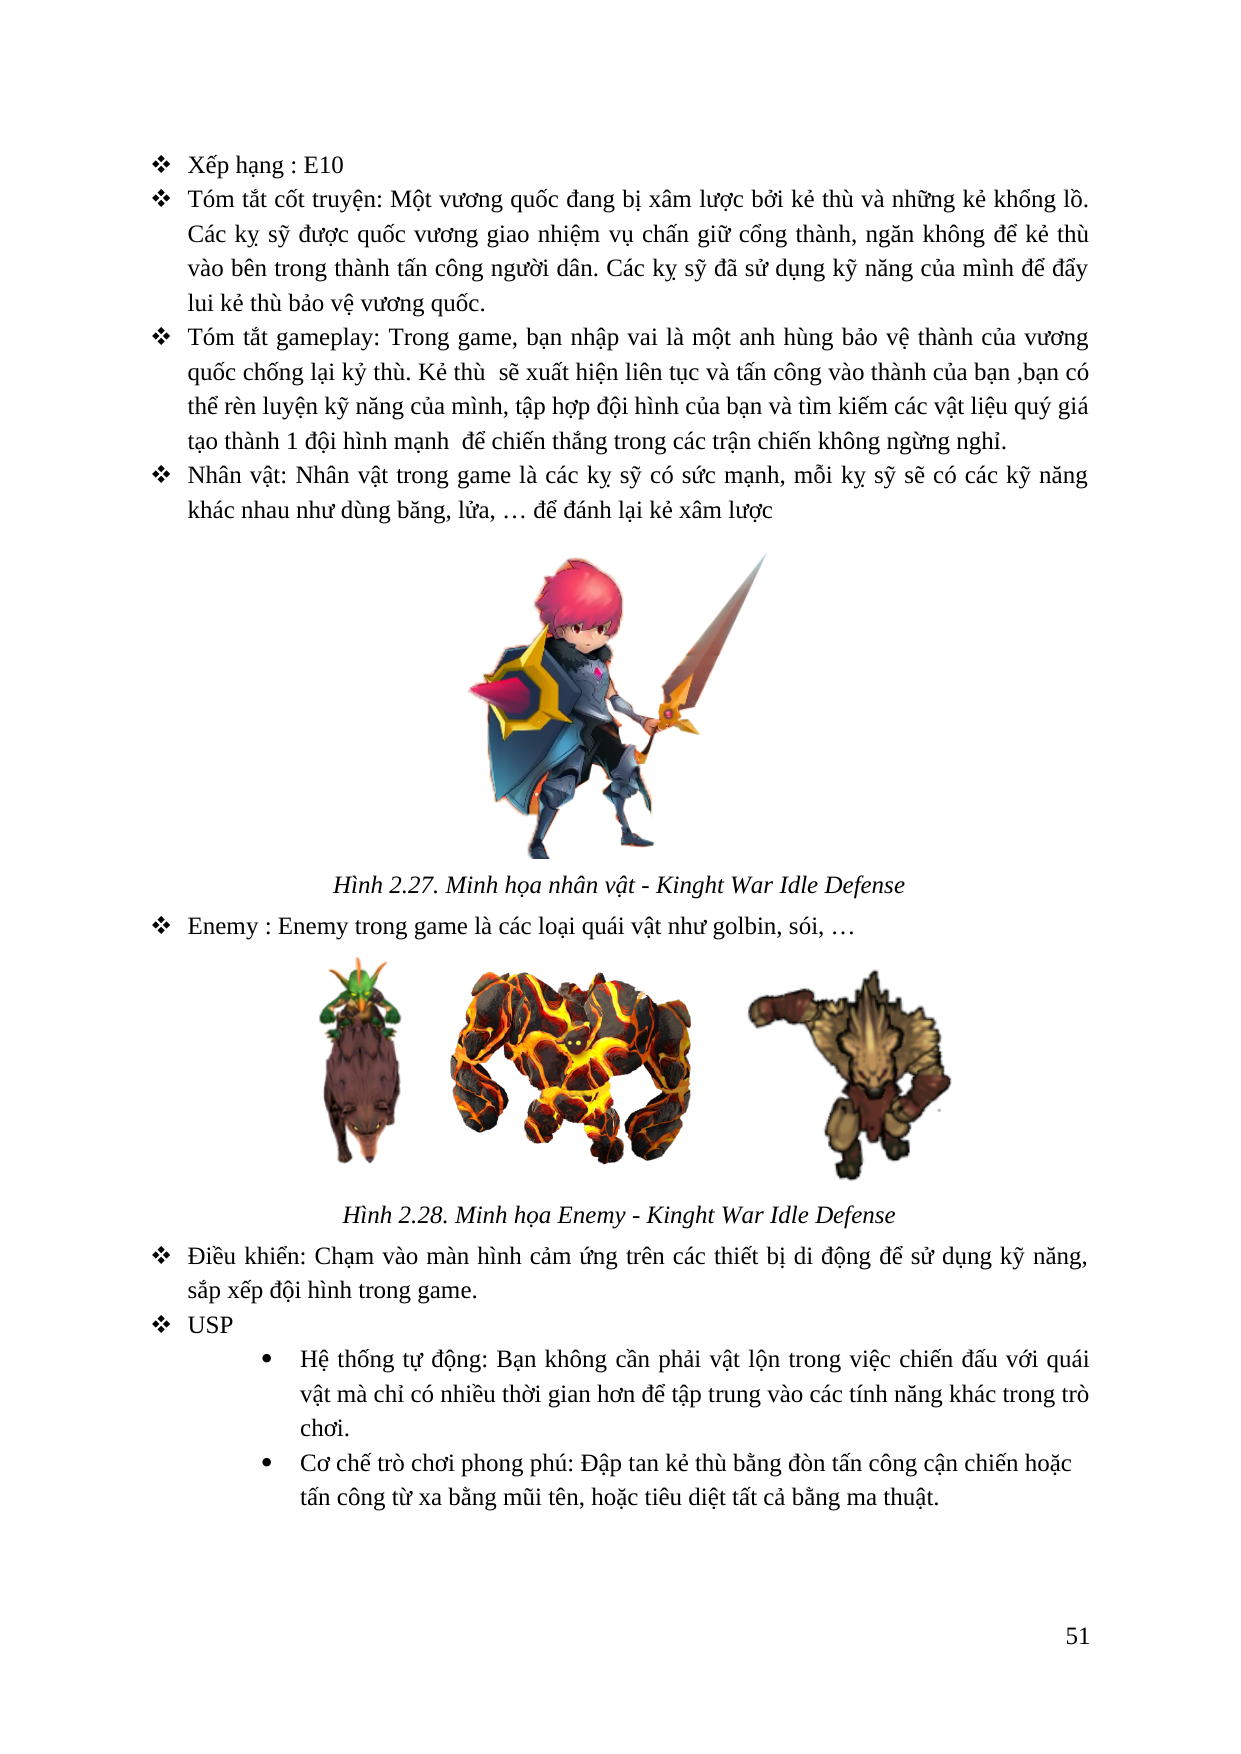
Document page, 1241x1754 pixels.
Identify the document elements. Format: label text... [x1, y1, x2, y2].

list USP [150, 1310, 1090, 1339]
picture [467, 535, 773, 859]
list Nhân vật: Nhân vật trong game là các kỵ sỹ có sức mạnh, mỗi kỵ sỹ sẽ có các kỹ năng khác nhau như dùng băng, lửa, … để đánh lại kẻ xâm lược [150, 460, 1090, 523]
list Điều khiển: Chạm vào màn hình cảm ứng trên các thiết bị di động để sử dụng kỹ năng, sắp xếp đội hình trong game. [150, 1241, 1090, 1304]
list Tóm tắt gameplay: Trong game, bạn nhập vai là một anh hùng bảo vệ thành của vương quốc chống lại kỷ thù. Kẻ thù sẽ xuất hiện liên tục và tấn công vào thành của bạn ,bạn có thể rèn luyện kỹ năng của mình, tập hợp đội hình của bạn và tìm kiếm các vật liệu quý giá tạo thành 1 đội hình mạnh để chiến thắng trong các trận chiến không ngừng nghỉ. [150, 322, 1090, 454]
list Enemy : Enemy trong game là các loại quái vật như golbin, sói, … [150, 911, 1090, 940]
list Tóm tắt cốt truyện: Một vương quốc đang bị xâm lược bởi kẻ thù và những kẻ khổng lồ. Các kỵ sỹ được quốc vương giao nhiệm vụ chấn giữ cổng thành, ngăn không để kẻ thù vào bên trong thành tấn công người dân. Các kỵ sỹ đã sử dụng kỹ năng của mình để đẩy lui kẻ thù bảo vệ vương quốc. [150, 184, 1090, 317]
list Cơ chế trò chơi phong phú: Đập tan kẻ thù bằng đòn tấn công cận chiến hoặc tấn công từ xa bằng mũi tên, hoặc tiêu diệt tất cả bằng ma thuật. [262, 1448, 1090, 1511]
list Xếp hạng : E10 [150, 150, 1090, 179]
picture [305, 945, 1010, 1189]
text Hình 2.28. Minh họa Enemy - Kinght War Idle Defense [150, 1200, 1090, 1229]
list Hệ thống tự động: Bạn không cần phải vật lộn trong việc chiến đấu với quái vật mà chỉ có nhiều thời gian hơn để tập trung vào các tính năng khác trong trò chơi. [262, 1344, 1090, 1442]
text Hình 2.27. Minh họa nhân vật - Kinght War Idle Defense [150, 870, 1090, 899]
